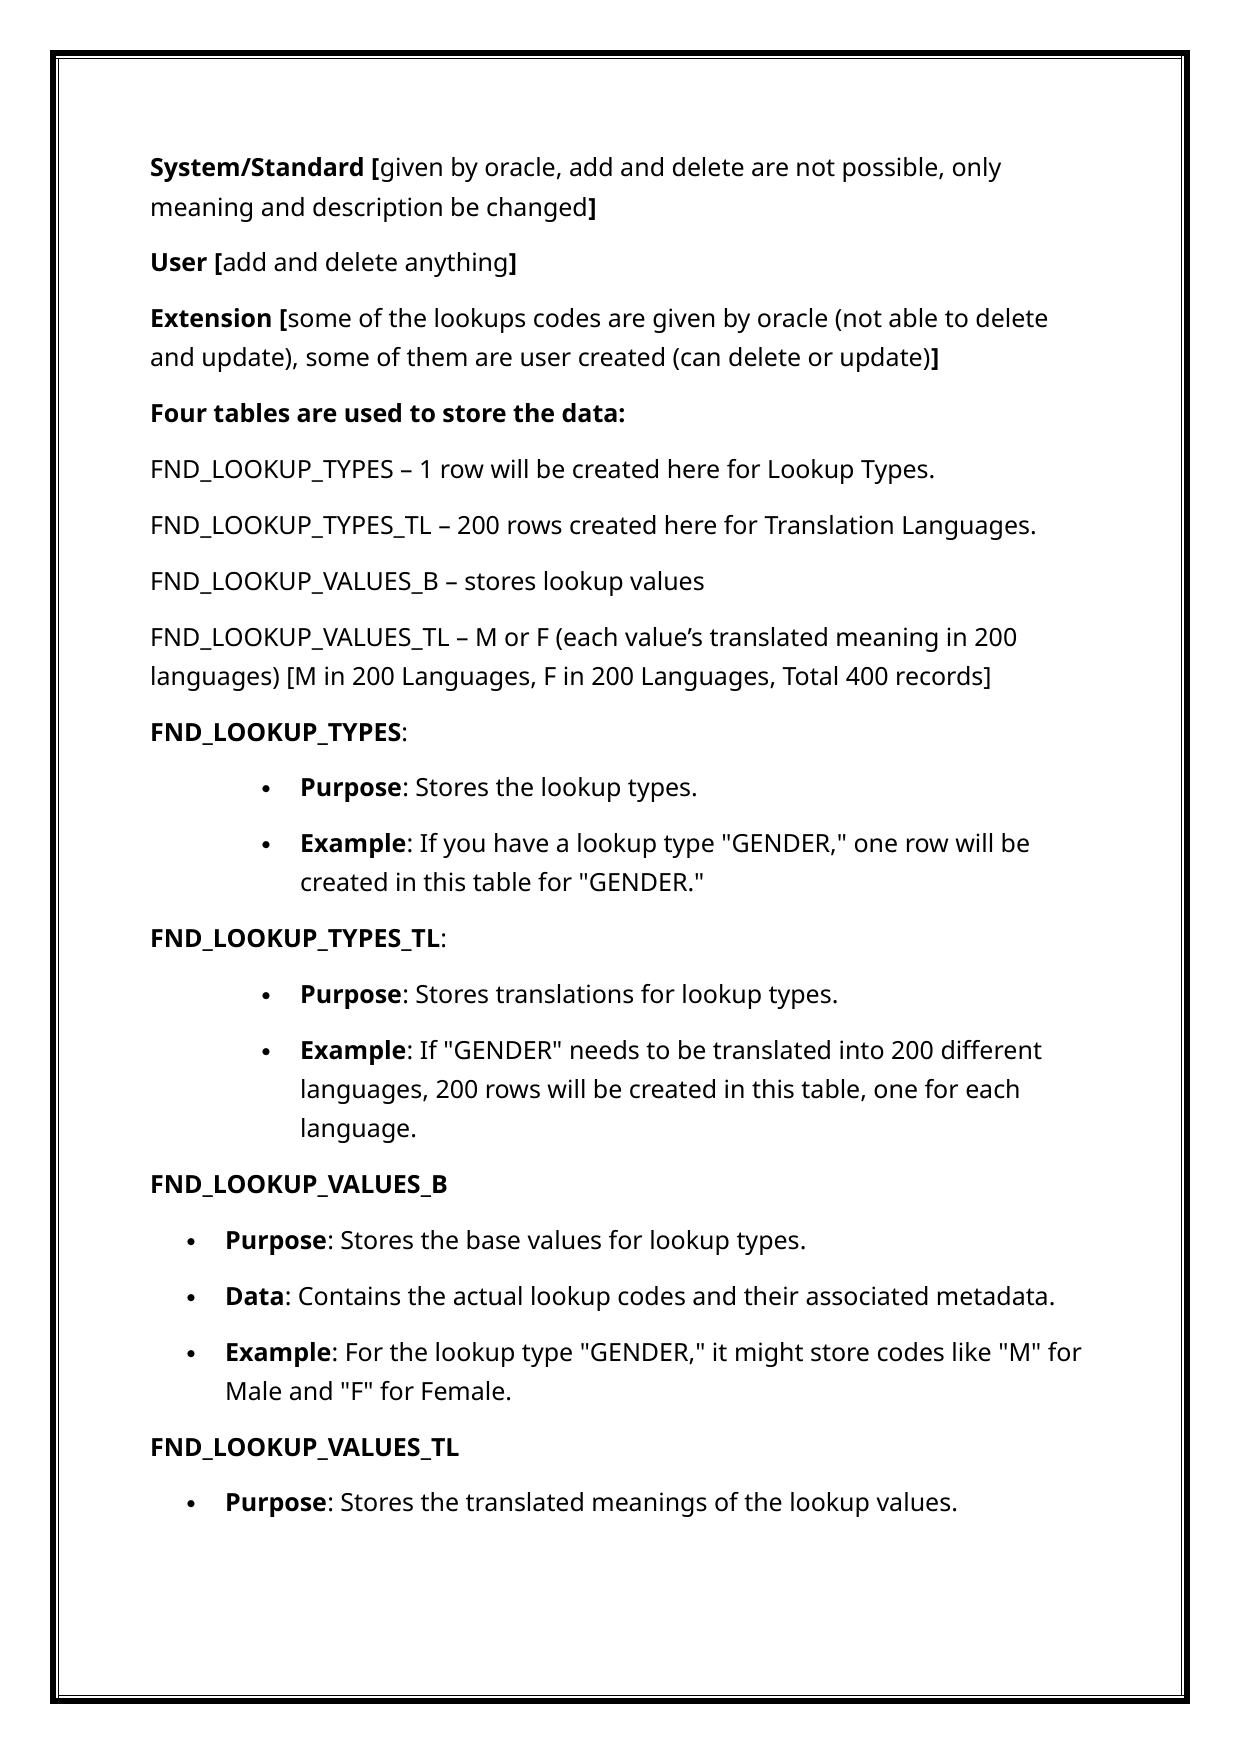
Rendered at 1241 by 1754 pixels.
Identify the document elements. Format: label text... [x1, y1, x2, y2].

list Purpose: Stores the translated meanings of the lookup values. [187, 1485, 1090, 1519]
list Example: For the lookup type "GENDER," it might store codes like "M" for Male and "F" for Female. [187, 1334, 1090, 1407]
list Purpose: Stores the lookup types. [262, 770, 1090, 804]
text FND_LOOKUP_VALUES_B [150, 1167, 1090, 1201]
list Example: If "GENDER" needs to be translated into 200 different languages, 200 rows will be created in this table, one for each language. [262, 1032, 1090, 1145]
text Four tables are used to store the data: [150, 396, 1090, 430]
text FND_LOOKUP_TYPES_TL – 200 rows created here for Translation Languages. [150, 507, 1090, 542]
text FND_LOOKUP_VALUES_TL [150, 1429, 1090, 1463]
list Purpose: Stores the base values for lookup types. [187, 1222, 1090, 1257]
text User [add and delete anything] [150, 245, 1090, 279]
text FND_LOOKUP_VALUES_B – stores lookup values [150, 563, 1090, 597]
text FND_LOOKUP_VALUES_TL – M or F (each value’s translated meaning in 200 languages) [M in 200 Languages, F in 200 Languages, Total 400 records] [150, 619, 1090, 692]
text Extension [some of the lookups codes are given by oracle (not able to delete and update), some of them are user created (can delete or update)] [150, 301, 1090, 374]
list Purpose: Stores translations for lookup types. [262, 977, 1090, 1011]
list Data: Contains the actual lookup codes and their associated metadata. [187, 1278, 1090, 1312]
list Example: If you have a lookup type "GENDER," one row will be created in this table for "GENDER." [262, 826, 1090, 899]
text FND_LOOKUP_TYPES – 1 row will be created here for Lookup Types. [150, 452, 1090, 486]
text FND_LOOKUP_TYPES_TL: [150, 921, 1090, 955]
text FND_LOOKUP_TYPES: [150, 714, 1090, 748]
text System/Standard [given by oracle, add and delete are not possible, only meaning and description be changed] [150, 150, 1090, 223]
